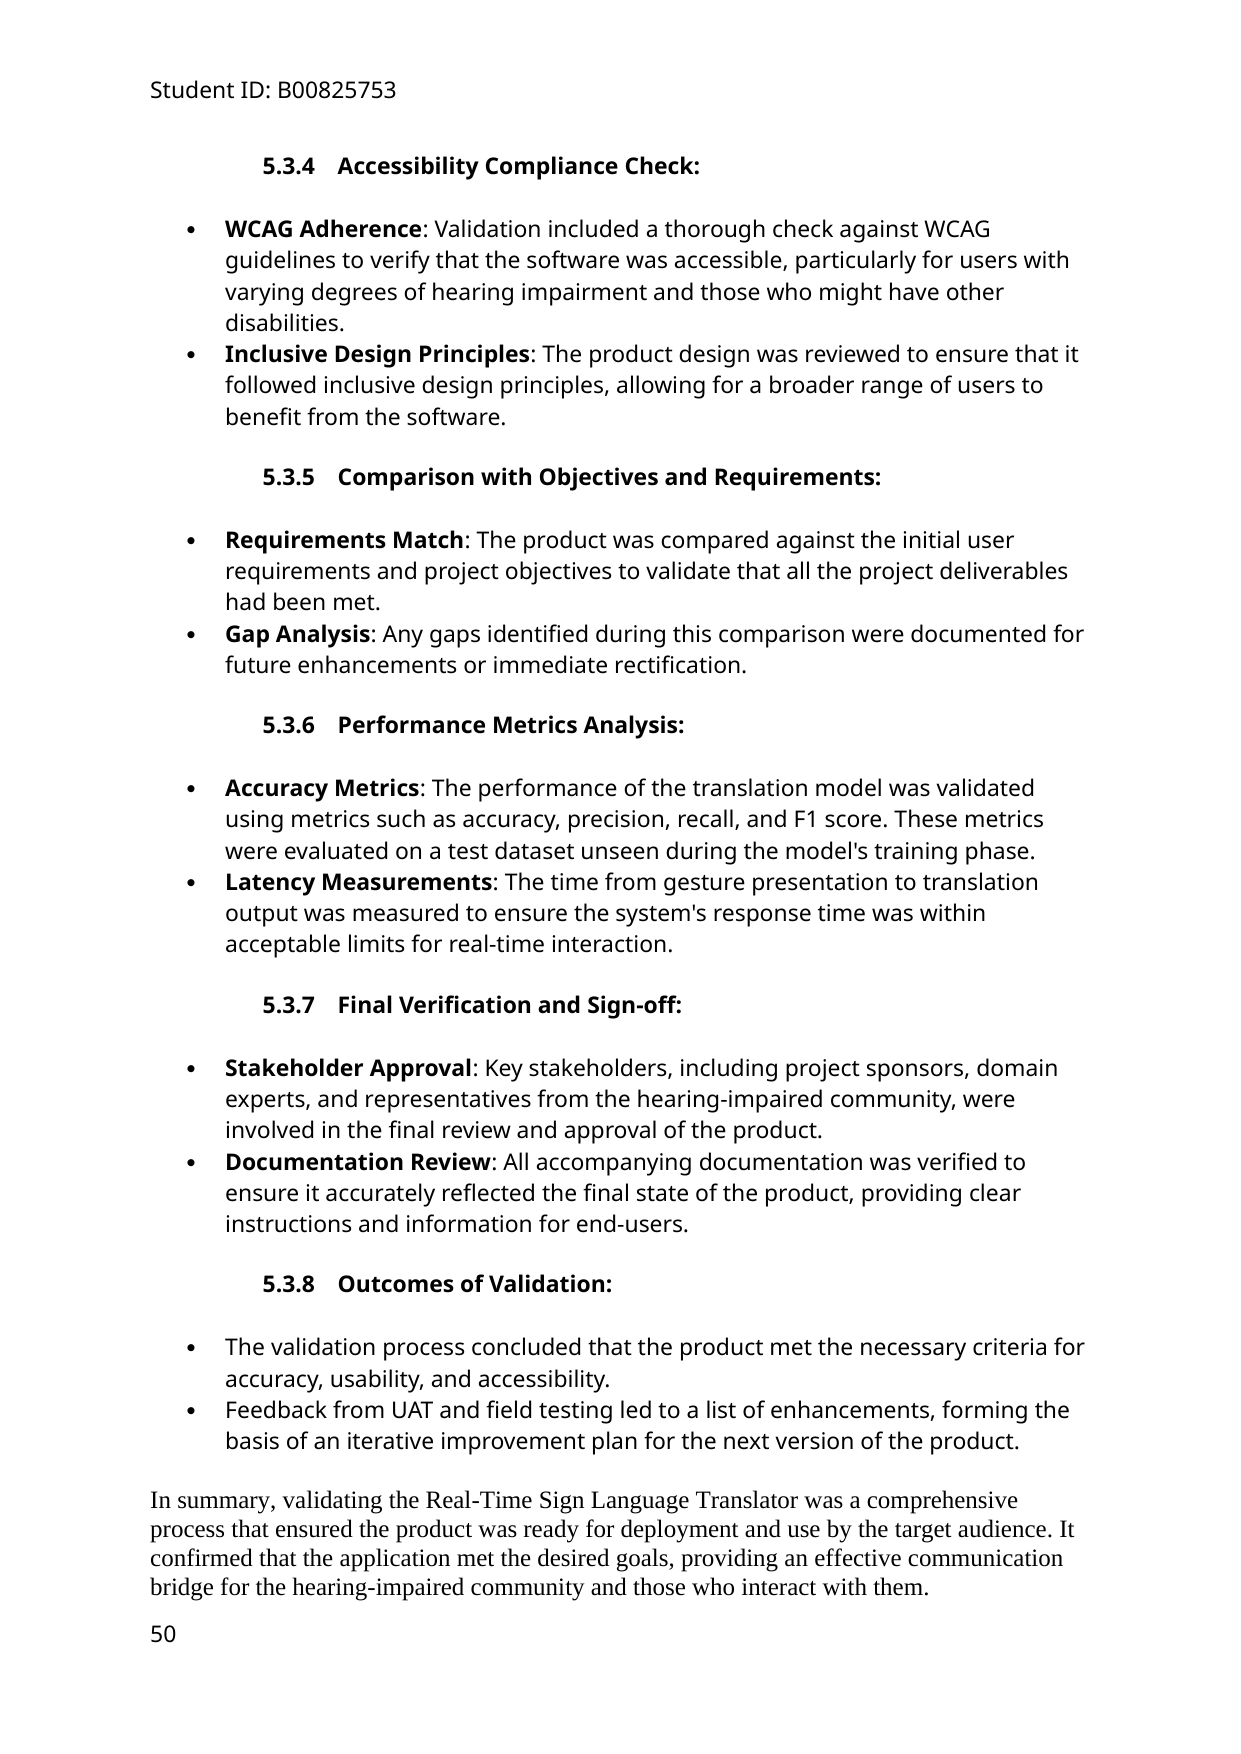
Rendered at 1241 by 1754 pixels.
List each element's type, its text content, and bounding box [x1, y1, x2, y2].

subtitle Outcomes of Validation: [262, 1268, 1090, 1299]
list WCAG Adherence: Validation included a thorough check against WCAG guidelines to verify that the software was accessible, particularly for users with varying degrees of hearing impairment and those who might have other disabilities. [187, 213, 1090, 338]
list Gap Analysis: Any gaps identified during this comparison were documented for future enhancements or immediate rectification. [187, 617, 1090, 680]
list Latency Measurements: The time from gesture presentation to translation output was measured to ensure the system's response time was within acceptable limits for real-time interaction. [187, 866, 1090, 959]
list Documentation Review: All accompanying documentation was verified to ensure it accurately reflected the final state of the product, providing clear instructions and information for end-users. [187, 1145, 1090, 1239]
list Feedback from UAT and field testing led to a list of enhancements, forming the basis of an iterative improvement plan for the next version of the product. [187, 1394, 1090, 1456]
list Accuracy Metrics: The performance of the translation model was validated using metrics such as accuracy, precision, recall, and F1 score. These metrics were evaluated on a test dataset unseen during the model's training phase. [187, 772, 1090, 866]
subtitle Performance Metrics Analysis: [262, 709, 1090, 740]
subtitle Accessibility Compliance Check: [262, 150, 1090, 181]
list The validation process concluded that the product met the necessary criteria for accuracy, usability, and accessibility. [187, 1331, 1090, 1394]
list Inclusive Design Principles: The product design was reviewed to ensure that it followed inclusive design principles, allowing for a broader range of users to benefit from the software. [187, 338, 1090, 432]
text In summary, validating the Real-Time Sign Language Translator was a comprehensive process that ensured the product was ready for deployment and use by the target audience. It confirmed that the application met the desired goals, providing an effective communication bridge for the hearing-impaired community and those who interact with them. [150, 1485, 1090, 1600]
list Requirements Match: The product was compared against the initial user requirements and project objectives to validate that all the project deliverables had been met. [187, 524, 1090, 617]
subtitle Comparison with Objectives and Requirements: [262, 461, 1090, 492]
subtitle Final Verification and Sign-off: [262, 989, 1090, 1020]
list Stakeholder Approval: Key stakeholders, including project sponsors, domain experts, and representatives from the hearing-impaired community, were involved in the final review and approval of the product. [187, 1052, 1090, 1145]
